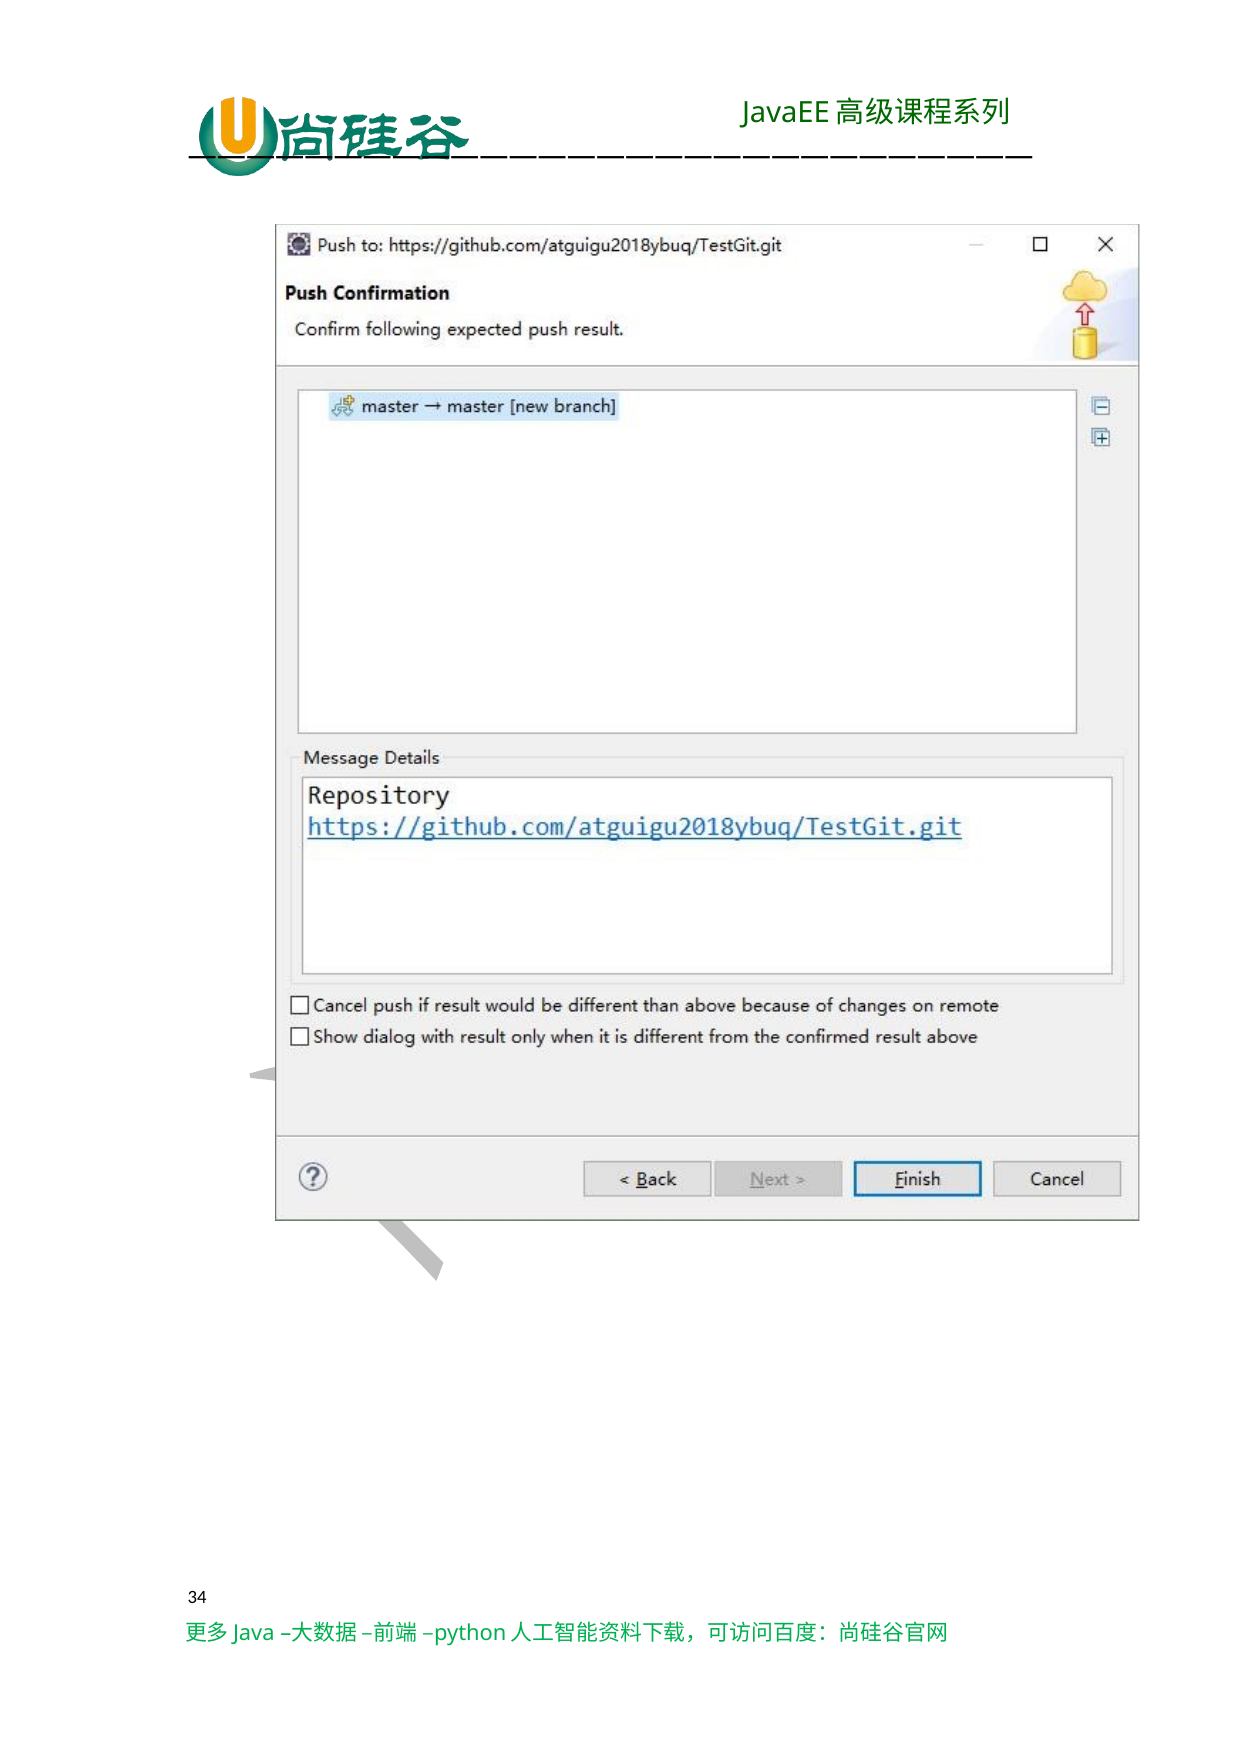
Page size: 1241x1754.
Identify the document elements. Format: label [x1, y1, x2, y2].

picture [187, 88, 476, 184]
picture [275, 224, 1140, 1221]
